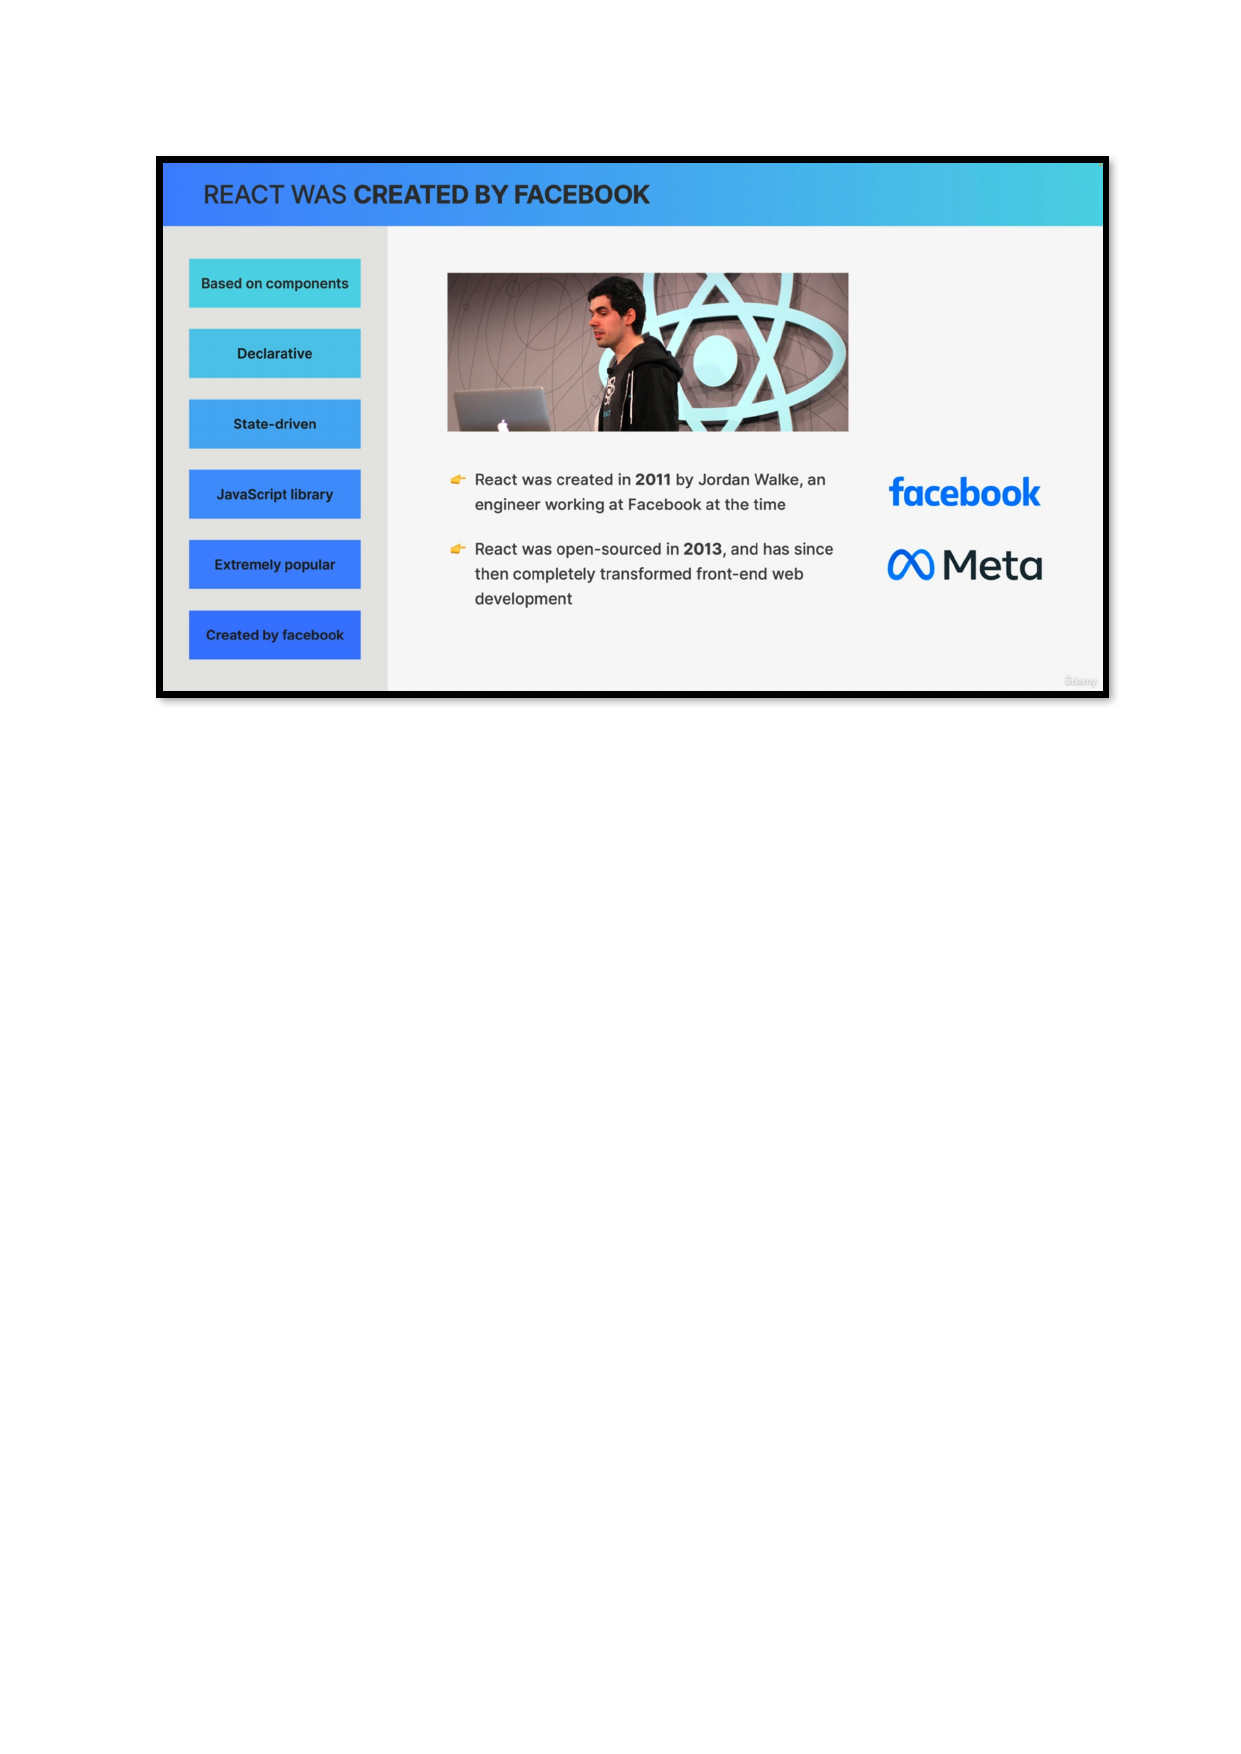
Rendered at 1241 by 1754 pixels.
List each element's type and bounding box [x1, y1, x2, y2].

picture [163, 163, 1103, 691]
